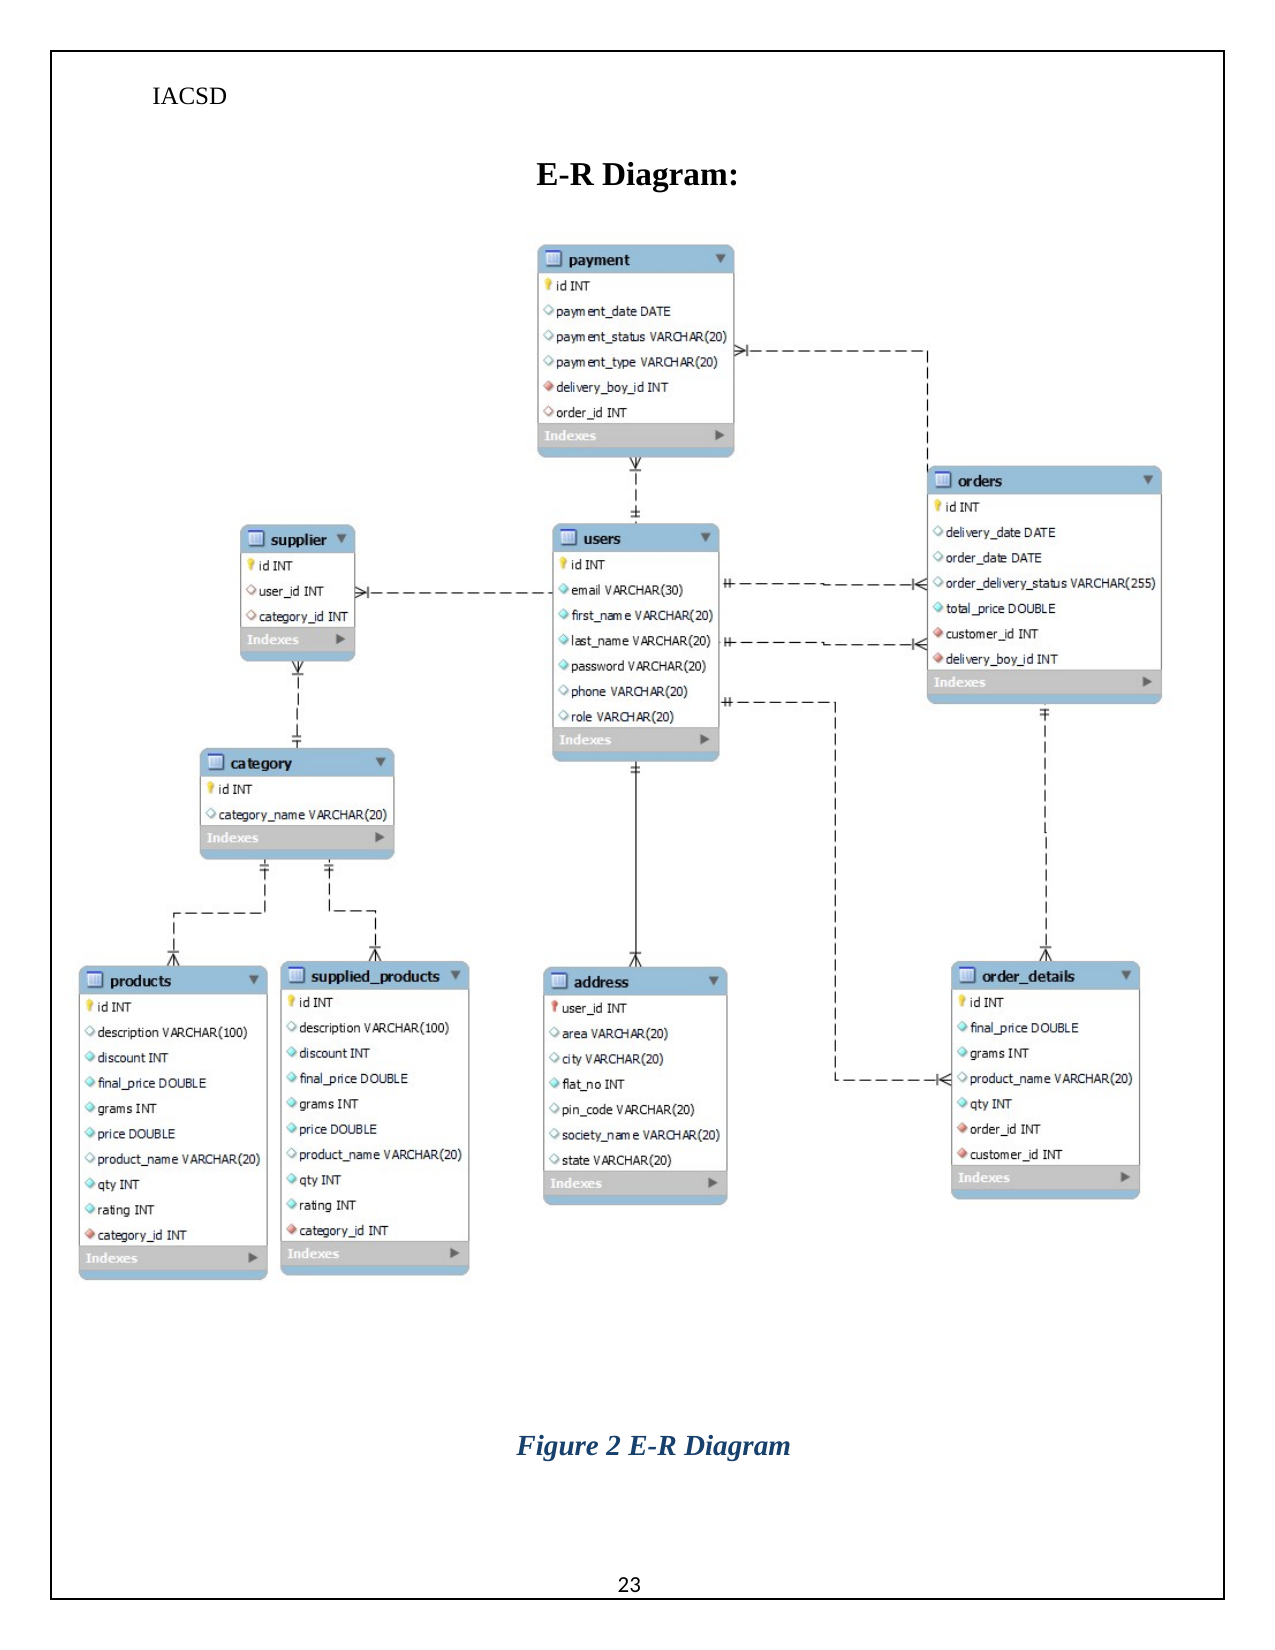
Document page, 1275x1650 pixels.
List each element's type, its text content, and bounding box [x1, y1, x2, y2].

picture [65, 195, 1222, 1370]
text Figure 2 E-R Diagram [64, 1428, 791, 1461]
subtitle E-R Diagram: [64, 154, 739, 192]
